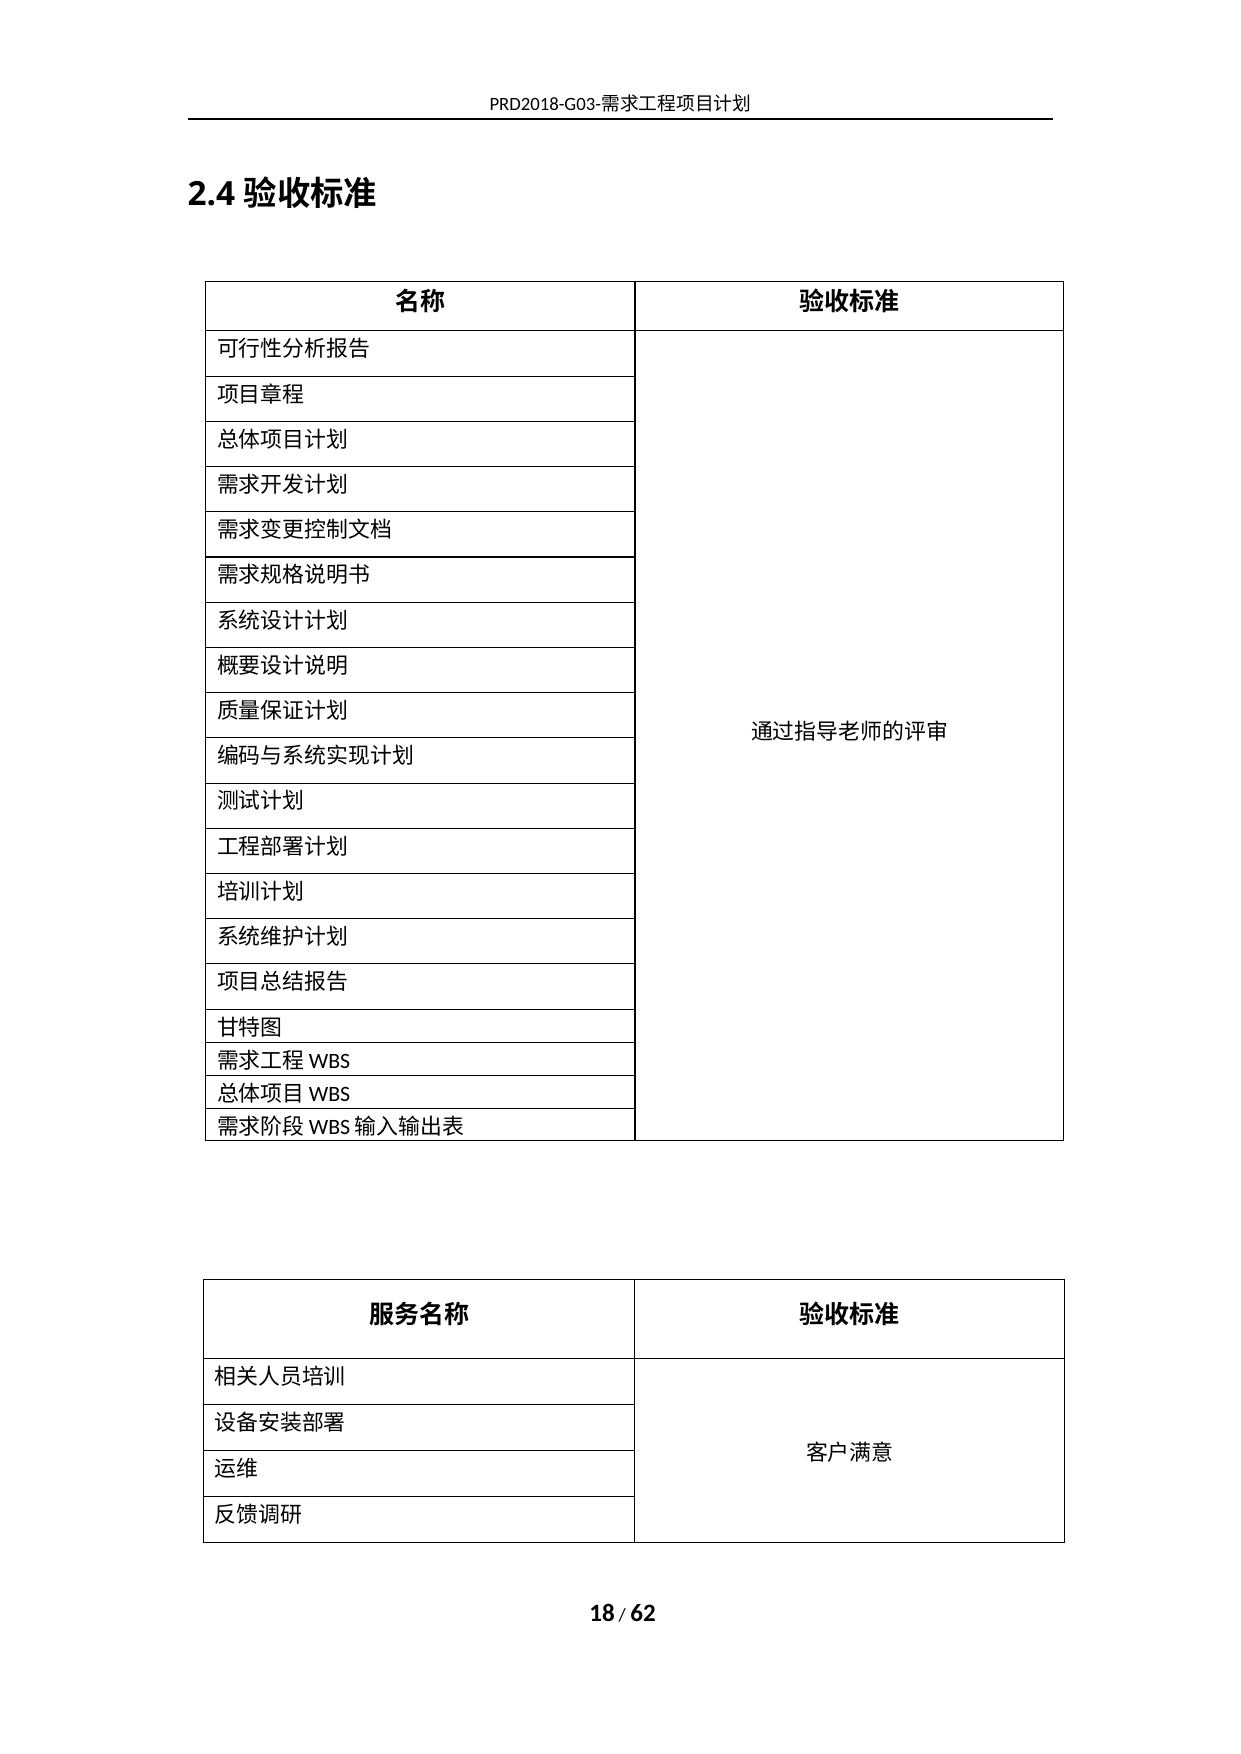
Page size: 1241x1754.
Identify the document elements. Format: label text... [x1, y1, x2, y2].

table_cell 系统维护计划 [206, 919, 634, 963]
table_cell 运维 [204, 1451, 634, 1496]
table_cell 反馈调研 [204, 1497, 634, 1542]
table_cell 需求工程WBS [206, 1043, 634, 1075]
table_cell 概要设计说明 [206, 648, 634, 692]
table_cell 甘特图 [206, 1010, 634, 1042]
table_cell 项目章程 [206, 377, 634, 421]
table_header 验收标准 [635, 1280, 1064, 1358]
table_cell 需求开发计划 [206, 467, 634, 511]
table_cell 相关人员培训 [204, 1359, 634, 1404]
table_cell 可行性分析报告 [206, 331, 634, 376]
subtitle 2.4 验收标准 [187, 158, 1053, 223]
table_cell 总体项目WBS [206, 1076, 634, 1108]
table_header 验收标准 [636, 282, 1063, 330]
table_cell 工程部署计划 [206, 829, 634, 873]
table_cell 系统设计计划 [206, 603, 634, 647]
table_cell 需求规格说明书 [206, 558, 634, 602]
table_header 服务名称 [204, 1280, 634, 1358]
table_cell 总体项目计划 [206, 422, 634, 466]
table_cell 需求变更控制文档 [206, 512, 634, 556]
table_cell 需求阶段WBS输入输出表 [206, 1109, 634, 1140]
table_cell 设备安装部署 [204, 1405, 634, 1450]
table_cell 通过指导老师的评审 [636, 331, 1063, 1140]
table_cell 培训计划 [206, 874, 634, 918]
table_cell 客户满意 [635, 1359, 1064, 1542]
table_cell 项目总结报告 [206, 964, 634, 1008]
table_cell 测试计划 [206, 784, 634, 828]
table_header 名称 [206, 282, 634, 330]
table_cell 编码与系统实现计划 [206, 738, 634, 782]
table_cell 质量保证计划 [206, 693, 634, 737]
